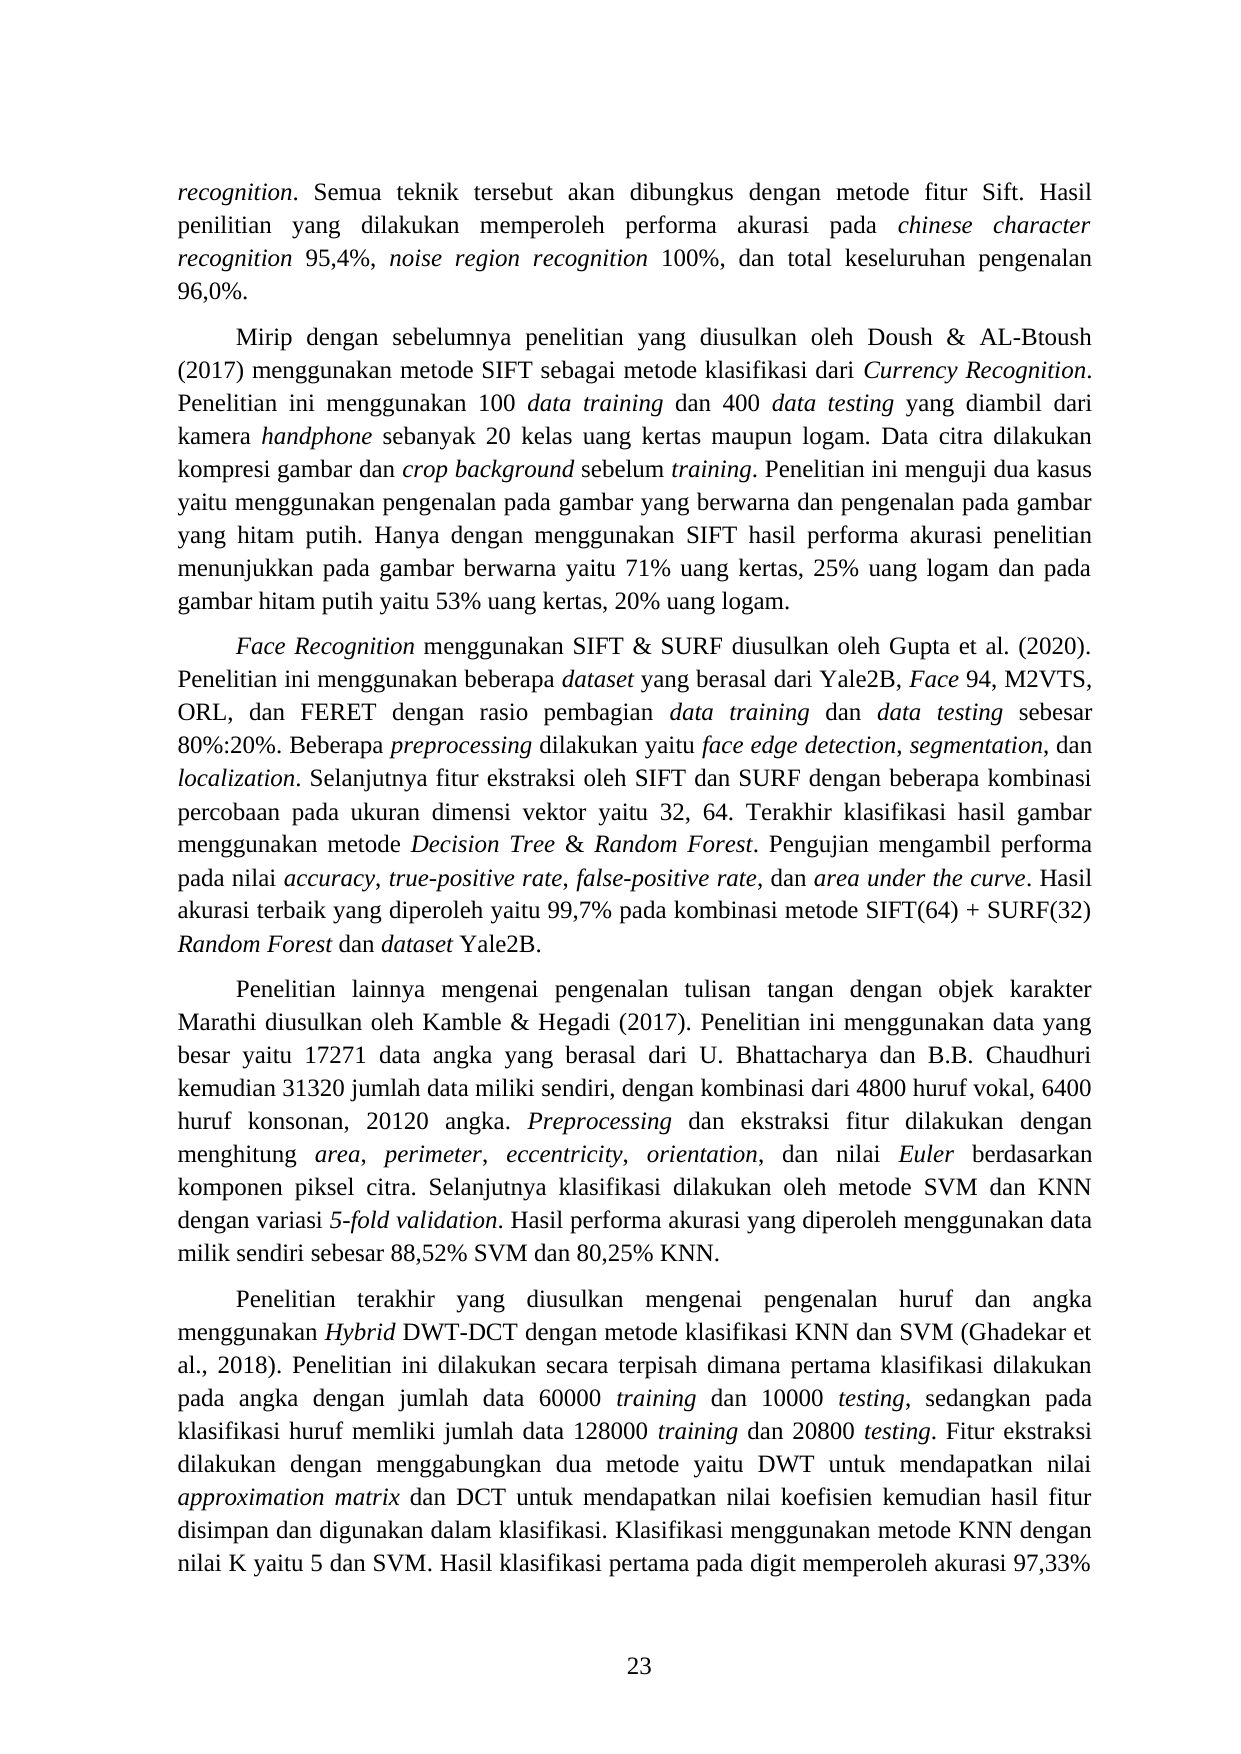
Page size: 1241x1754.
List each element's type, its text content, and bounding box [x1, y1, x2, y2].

text Mirip dengan sebelumnya penelitian yang diusulkan oleh Doush & AL-Btoush (2017) menggunakan metode SIFT sebagai metode klasifikasi dari Currency Recognition. Penelitian ini menggunakan 100 data training dan 400 data testing yang diambil dari kamera handphone sebanyak 20 kelas uang kertas maupun logam. Data citra dilakukan kompresi gambar dan crop background sebelum training. Penelitian ini menguji dua kasus yaitu menggunakan pengenalan pada gambar yang berwarna dan pengenalan pada gambar yang hitam putih. Hanya dengan menggunakan SIFT hasil performa akurasi penelitian menunjukkan pada gambar berwarna yaitu 71% uang kertas, 25% uang logam dan pada gambar hitam putih yaitu 53% uang kertas, 20% uang logam. [177, 322, 1092, 615]
text Face Recognition menggunakan SIFT & SURF diusulkan oleh Gupta et al. (2020). Penelitian ini menggunakan beberapa dataset yang berasal dari Yale2B, Face 94, M2VTS, ORL, dan FERET dengan rasio pembagian data training dan data testing sebesar 80%:20%. Beberapa preprocessing dilakukan yaitu face edge detection, segmentation, dan localization. Selanjutnya fitur ekstraksi oleh SIFT dan SURF dengan beberapa kombinasi percobaan pada ukuran dimensi vektor yaitu 32, 64. Terakhir klasifikasi hasil gambar menggunakan metode Decision Tree & Random Forest. Pengujian mengambil performa pada nilai accuracy, true-positive rate, false-positive rate, dan area under the curve. Hasil akurasi terbaik yang diperoleh yaitu 99,7% pada kombinasi metode SIFT(64) + SURF(32) Random Forest dan dataset Yale2B. [177, 631, 1092, 957]
text Penelitian lainnya mengenai pengenalan tulisan tangan dengan objek karakter Marathi diusulkan oleh Kamble & Hegadi (2017). Penelitian ini menggunakan data yang besar yaitu 17271 data angka yang berasal dari U. Bhattacharya dan B.B. Chaudhuri kemudian 31320 jumlah data miliki sendiri, dengan kombinasi dari 4800 huruf vokal, 6400 huruf konsonan, 20120 angka. Preprocessing dan ekstraksi fitur dilakukan dengan menghitung area, perimeter, eccentricity, orientation, dan nilai Euler berdasarkan komponen piksel citra. Selanjutnya klasifikasi dilakukan oleh metode SVM dan KNN dengan variasi 5-fold validation. Hasil performa akurasi yang diperoleh menggunakan data milik sendiri sebesar 88,52% SVM dan 80,25% KNN. [177, 974, 1092, 1267]
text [177, 177, 1092, 305]
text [177, 1284, 1092, 1577]
